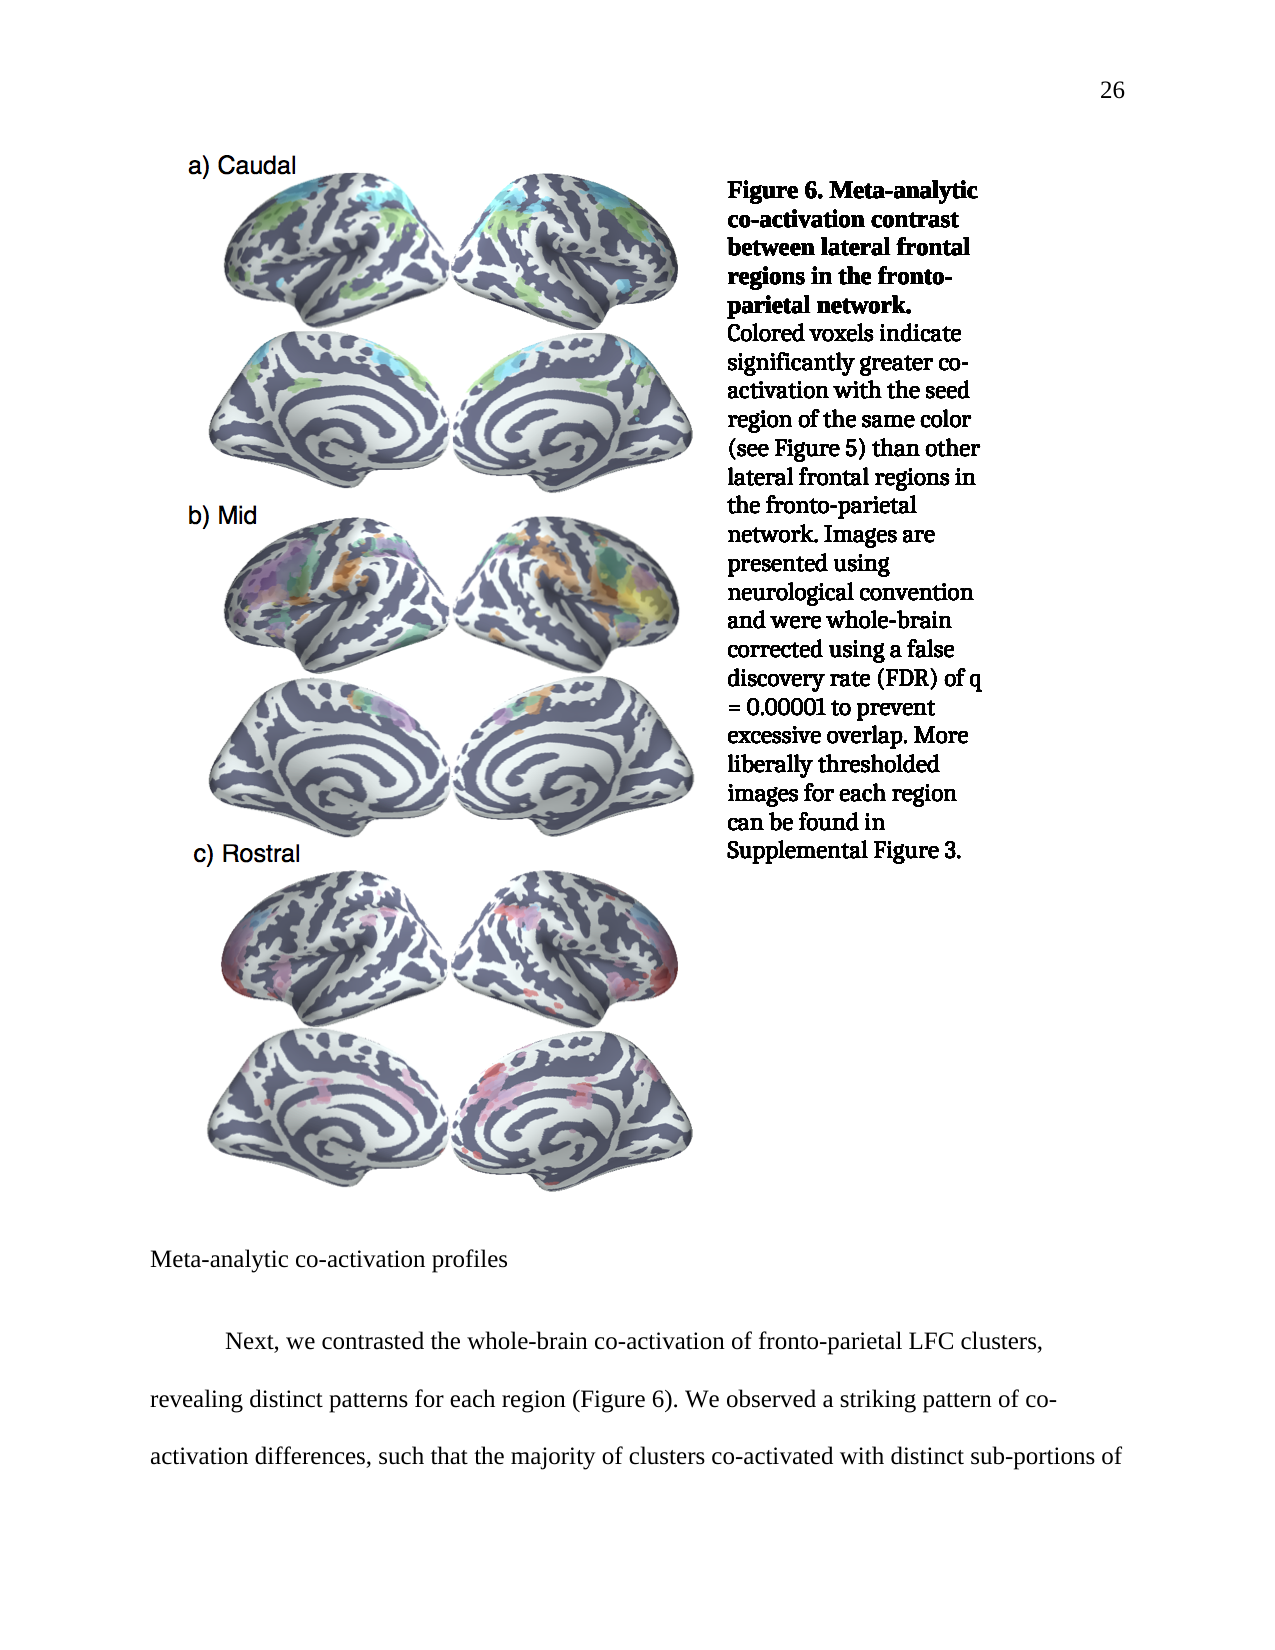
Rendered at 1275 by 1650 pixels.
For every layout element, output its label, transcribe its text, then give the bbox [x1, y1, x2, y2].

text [150, 1326, 1125, 1470]
text Meta-analytic co-activation profiles [150, 1244, 1125, 1273]
picture [187, 149, 711, 1193]
